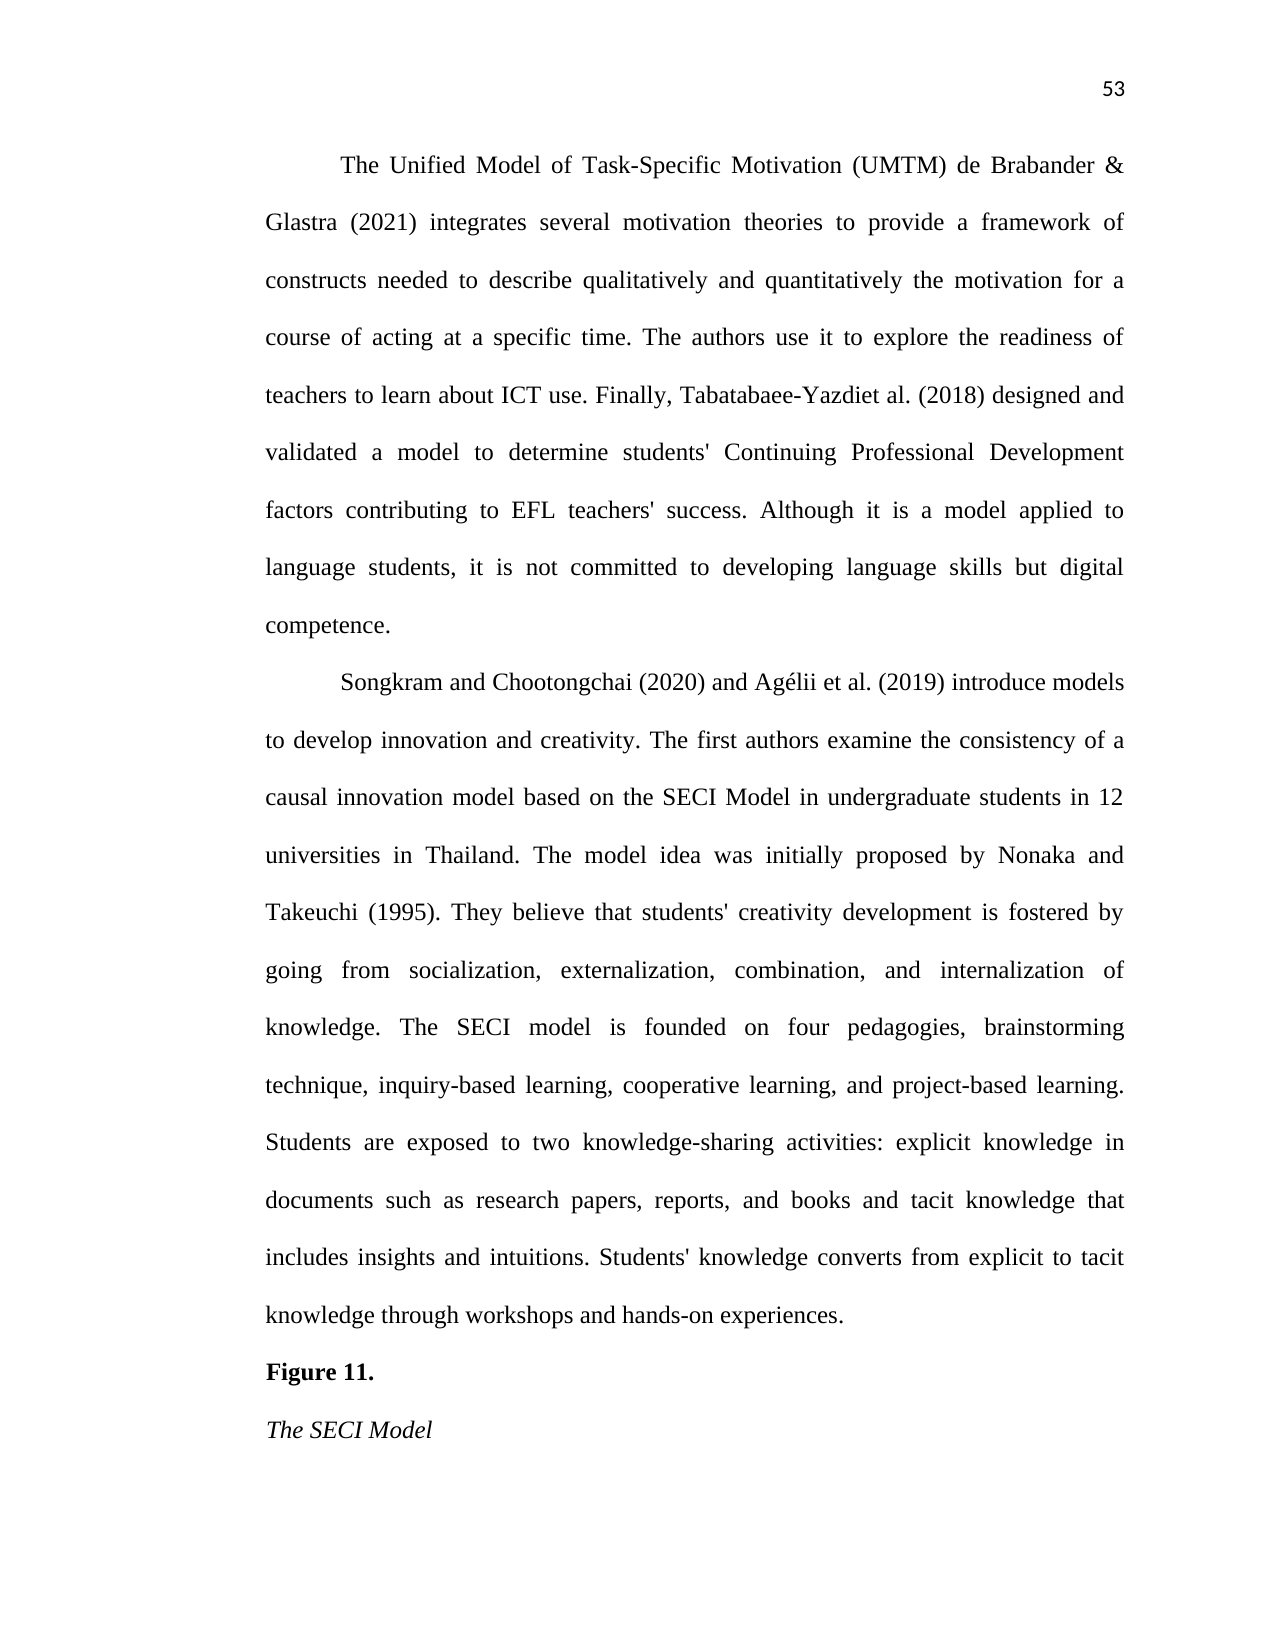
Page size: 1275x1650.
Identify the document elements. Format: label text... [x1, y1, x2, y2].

text Figure 11. [266, 1357, 1125, 1386]
text The SECI Model [266, 1415, 1125, 1444]
text The Unified Model of Task-Specific Motivation (UMTM) de Brabander & Glastra (2021) integrates several motivation theories to provide a framework of constructs needed to describe qualitatively and quantitatively the motivation for a course of acting at a specific time. The authors use it to explore the readiness of teachers to learn about ICT use. Finally, Tabatabaee-Yazdiet al. (2018) designed and validated a model to determine students' Continuing Professional Development factors contributing to EFL teachers' success. Although it is a model applied to language students, it is not committed to developing language skills but digital competence. [265, 150, 1125, 639]
text Songkram and Chootongchai (2020) and Agélii et al. (2019) introduce models to develop innovation and creativity. The first authors examine the consistency of a causal innovation model based on the SECI Model in undergraduate students in 12 universities in Thailand. The model idea was initially proposed by Nonaka and Takeuchi (1995). They believe that students' creativity development is fostered by going from socialization, externalization, combination, and internalization of knowledge. The SECI model is founded on four pedagogies, brainstorming technique, inquiry-based learning, cooperative learning, and project-based learning. Students are exposed to two knowledge-sharing activities: explicit knowledge in documents such as research papers, reports, and books and tacit knowledge that includes insights and intuitions. Students' knowledge converts from explicit to tacit knowledge through workshops and hands-on experiences. [265, 667, 1125, 1329]
